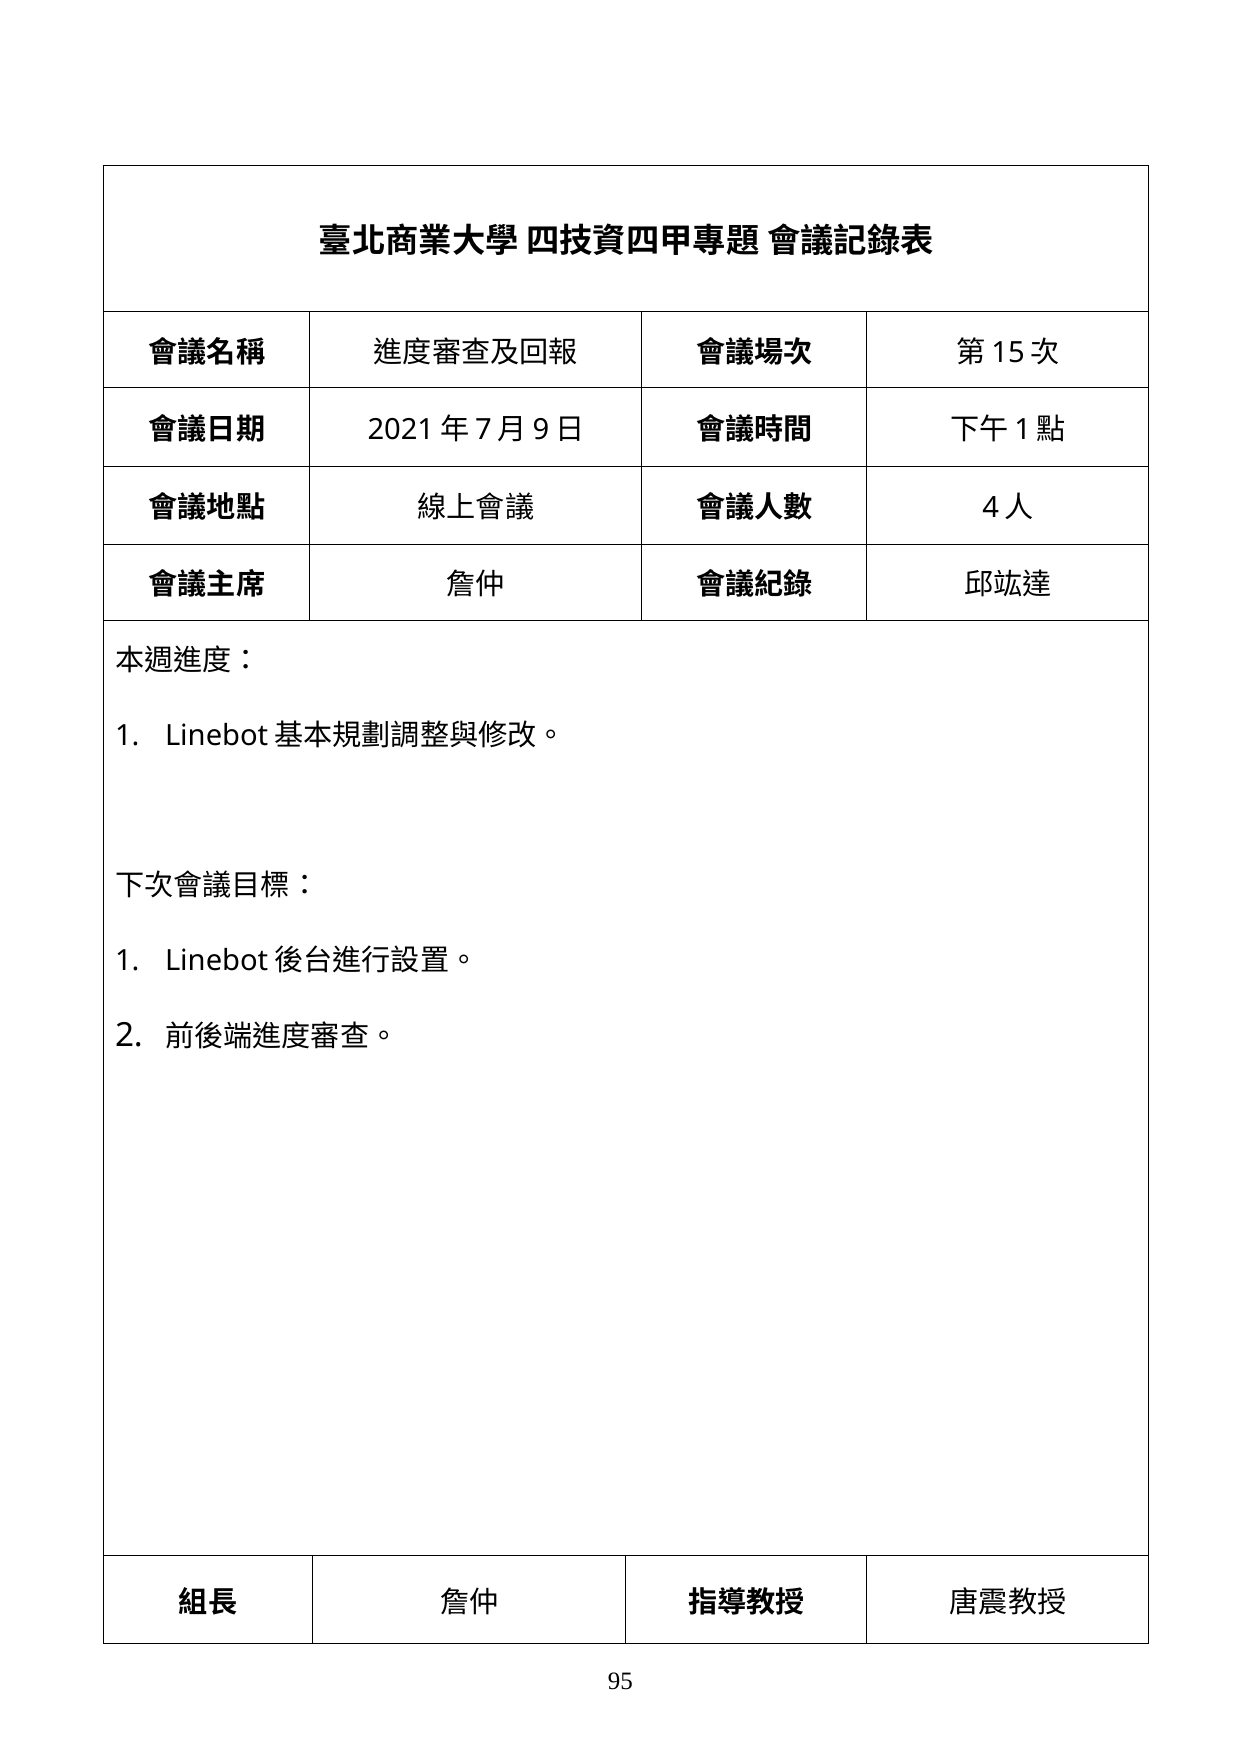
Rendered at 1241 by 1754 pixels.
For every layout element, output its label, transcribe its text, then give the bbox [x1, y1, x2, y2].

table_cell 進度審查及回報 [310, 312, 641, 387]
table_cell 詹仲 [313, 1556, 625, 1643]
table_cell 組長 [104, 1556, 312, 1643]
table_cell 本週進度： Linebot基本規劃調整與修改。 下次會議目標： Linebot後台進行設置。 前後端進度審查。 [104, 621, 1148, 1555]
table_cell 4人 [867, 467, 1148, 543]
table_cell 指導教授 [626, 1556, 866, 1643]
table_cell 會議人數 [642, 467, 866, 543]
table_cell 會議名稱 [104, 312, 309, 387]
table_header 臺北商業大學 四技資四甲專題 會議記錄表 [104, 166, 1148, 311]
table_cell 詹仲 [310, 545, 641, 619]
table_cell 第15次 [867, 312, 1148, 387]
table_cell 線上會議 [310, 467, 641, 543]
table_cell 會議時間 [642, 388, 866, 466]
table_cell 會議主席 [104, 545, 309, 619]
table_cell 下午1點 [867, 388, 1148, 466]
table_cell 2021年7月9日 [310, 388, 641, 466]
table_cell 唐震教授 [867, 1556, 1148, 1643]
table_cell 會議日期 [104, 388, 309, 466]
table_cell 會議紀錄 [642, 545, 866, 619]
table_cell 邱竑達 [867, 545, 1148, 619]
table_cell 會議地點 [104, 467, 309, 543]
table_cell 會議場次 [642, 312, 866, 387]
